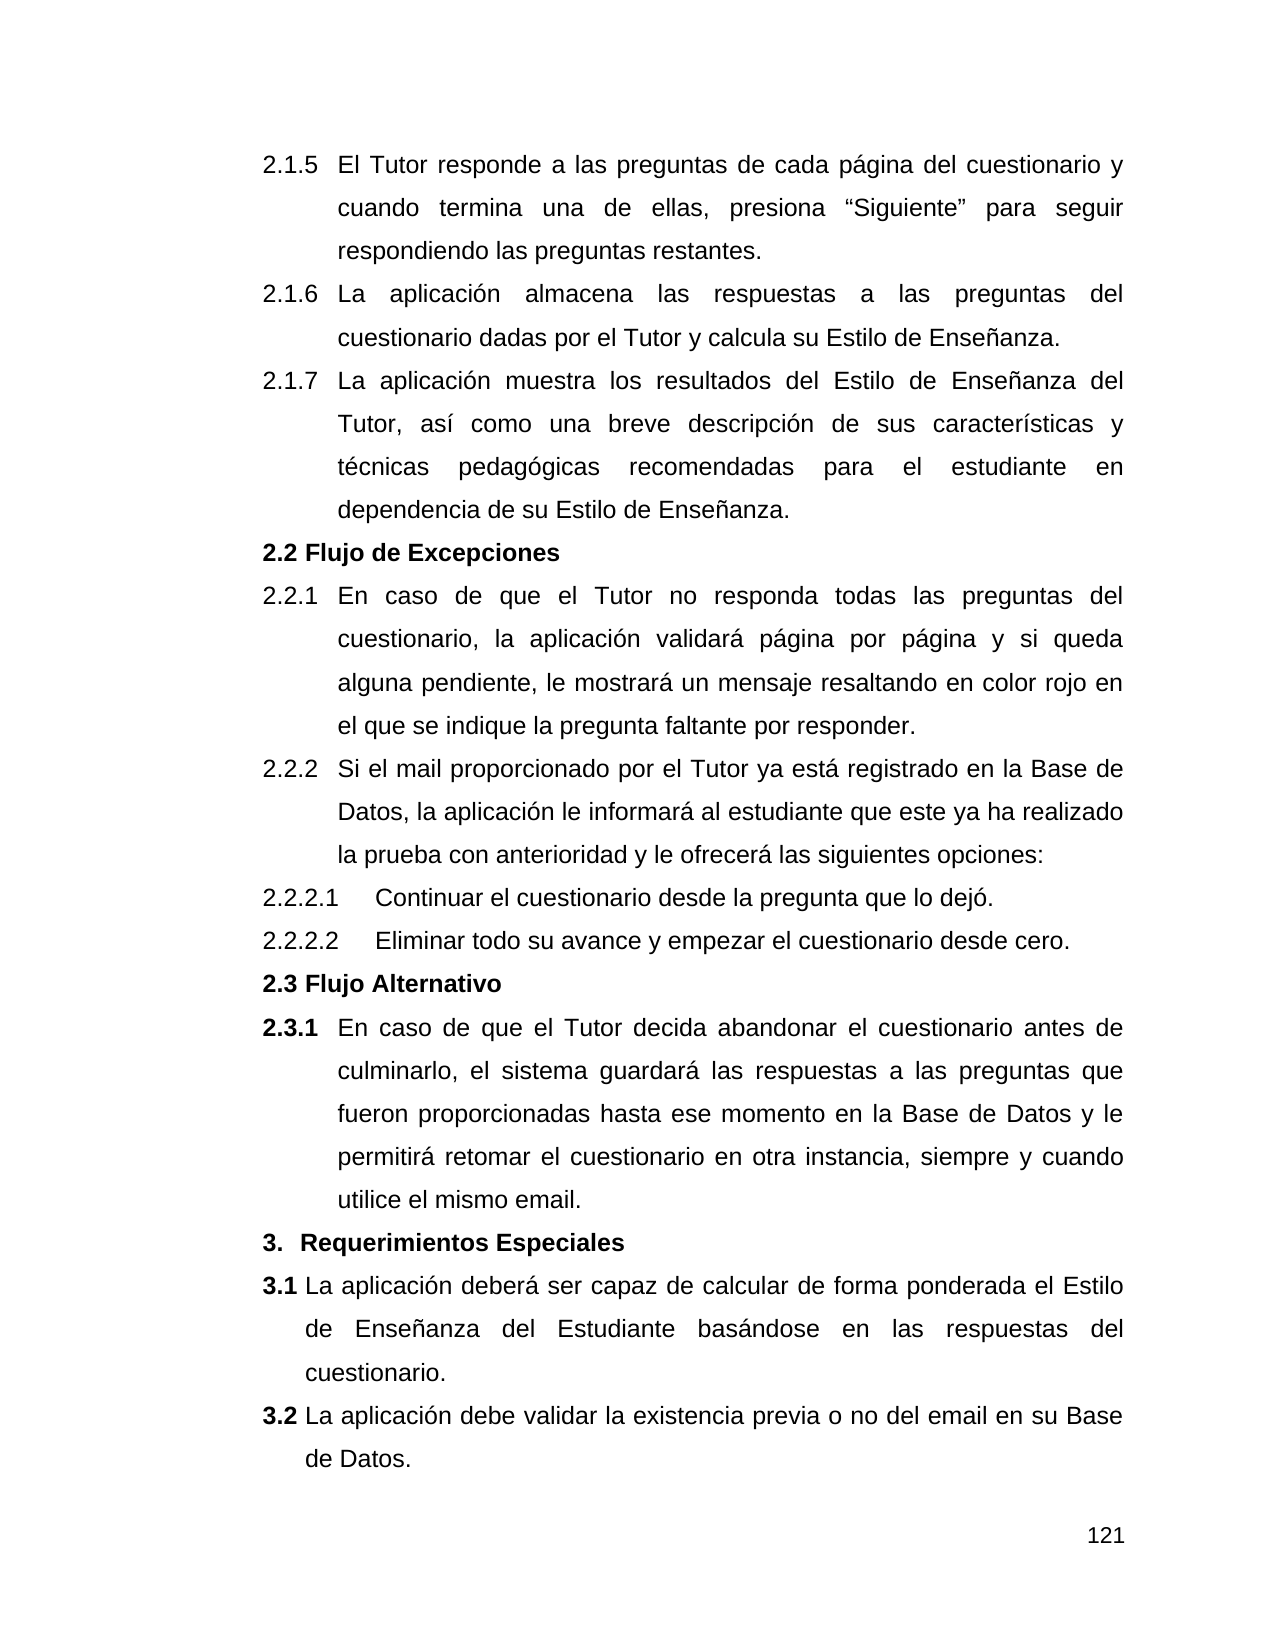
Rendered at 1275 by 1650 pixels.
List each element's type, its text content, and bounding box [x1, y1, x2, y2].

list En caso de que el Tutor no responda todas las preguntas del cuestionario, la aplicación validará página por página y si queda alguna pendiente, le mostrará un mensaje resaltando en color rojo en el que se indique la pregunta faltante por responder. [262, 581, 1125, 739]
list Si el mail proporcionado por el Tutor ya está registrado en la Base de Datos, la aplicación le informará al estudiante que este ya ha realizado la prueba con anterioridad y le ofrecerá las siguientes opciones: [262, 754, 1125, 869]
list La aplicación muestra los resultados del Estilo de Enseñanza del Tutor, así como una breve descripción de sus características y técnicas pedagógicas recomendadas para el estudiante en dependencia de su Estilo de Enseñanza. [262, 366, 1125, 524]
list Flujo de Excepciones [262, 538, 1125, 567]
list La aplicación deberá ser capaz de calcular de forma ponderada el Estilo de Enseñanza del Estudiante basándose en las respuestas del cuestionario. [262, 1271, 1125, 1386]
list Flujo Alternativo [262, 969, 1125, 998]
list La aplicación almacena las respuestas a las preguntas del cuestionario dadas por el Tutor y calcula su Estilo de Enseñanza. [262, 279, 1125, 351]
list Requerimientos Especiales [262, 1228, 1125, 1257]
list En caso de que el Tutor decida abandonar el cuestionario antes de culminarlo, el sistema guardará las respuestas a las preguntas que fueron proporcionadas hasta ese momento en la Base de Datos y le permitirá retomar el cuestionario en otra instancia, siempre y cuando utilice el mismo email. [262, 1012, 1125, 1214]
list El Tutor responde a las preguntas de cada página del cuestionario y cuando termina una de ellas, presiona “Siguiente” para seguir respondiendo las preguntas restantes. [262, 150, 1125, 265]
list Continuar el cuestionario desde la pregunta que lo dejó. [262, 883, 1125, 912]
list La aplicación debe validar la existencia previa o no del email en su Base de Datos. [262, 1401, 1125, 1472]
list Eliminar todo su avance y empezar el cuestionario desde cero. [262, 926, 1125, 955]
